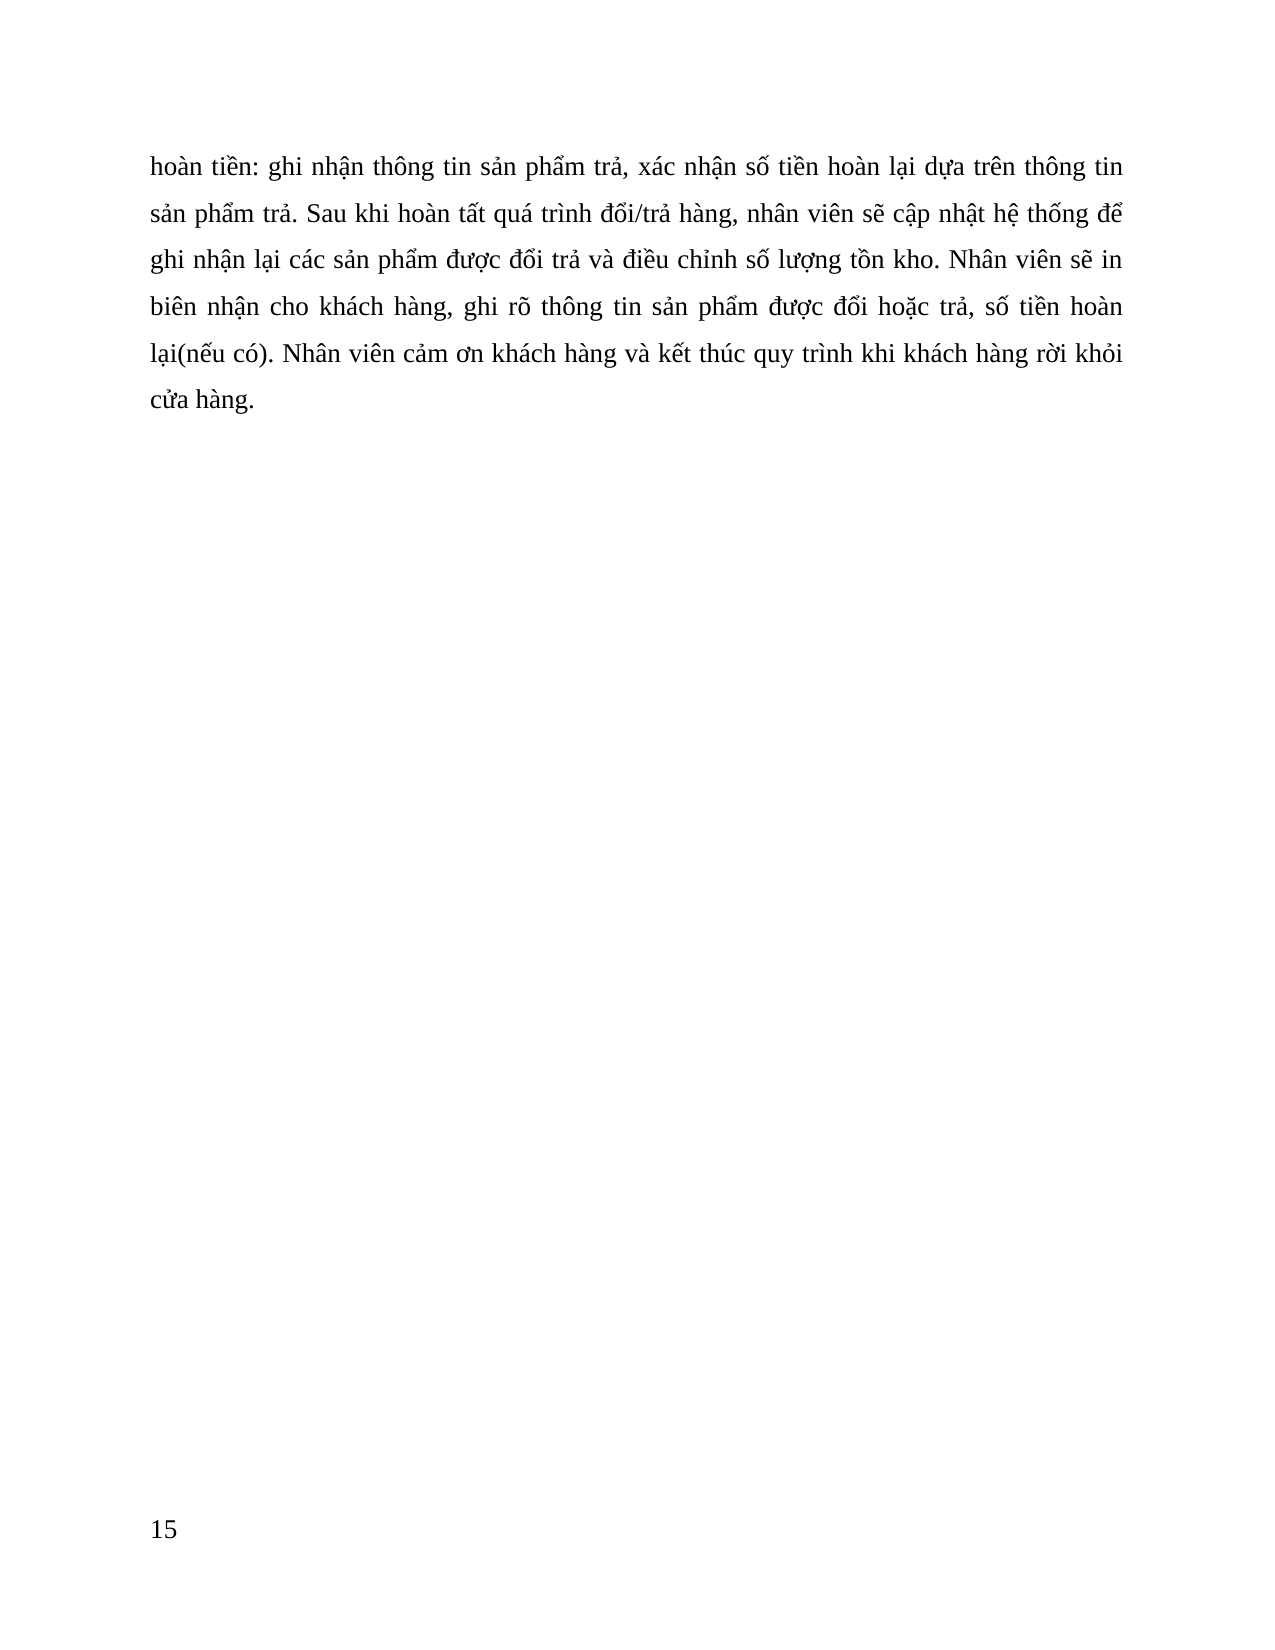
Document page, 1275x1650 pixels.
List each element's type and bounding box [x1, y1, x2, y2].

text [150, 150, 1125, 414]
